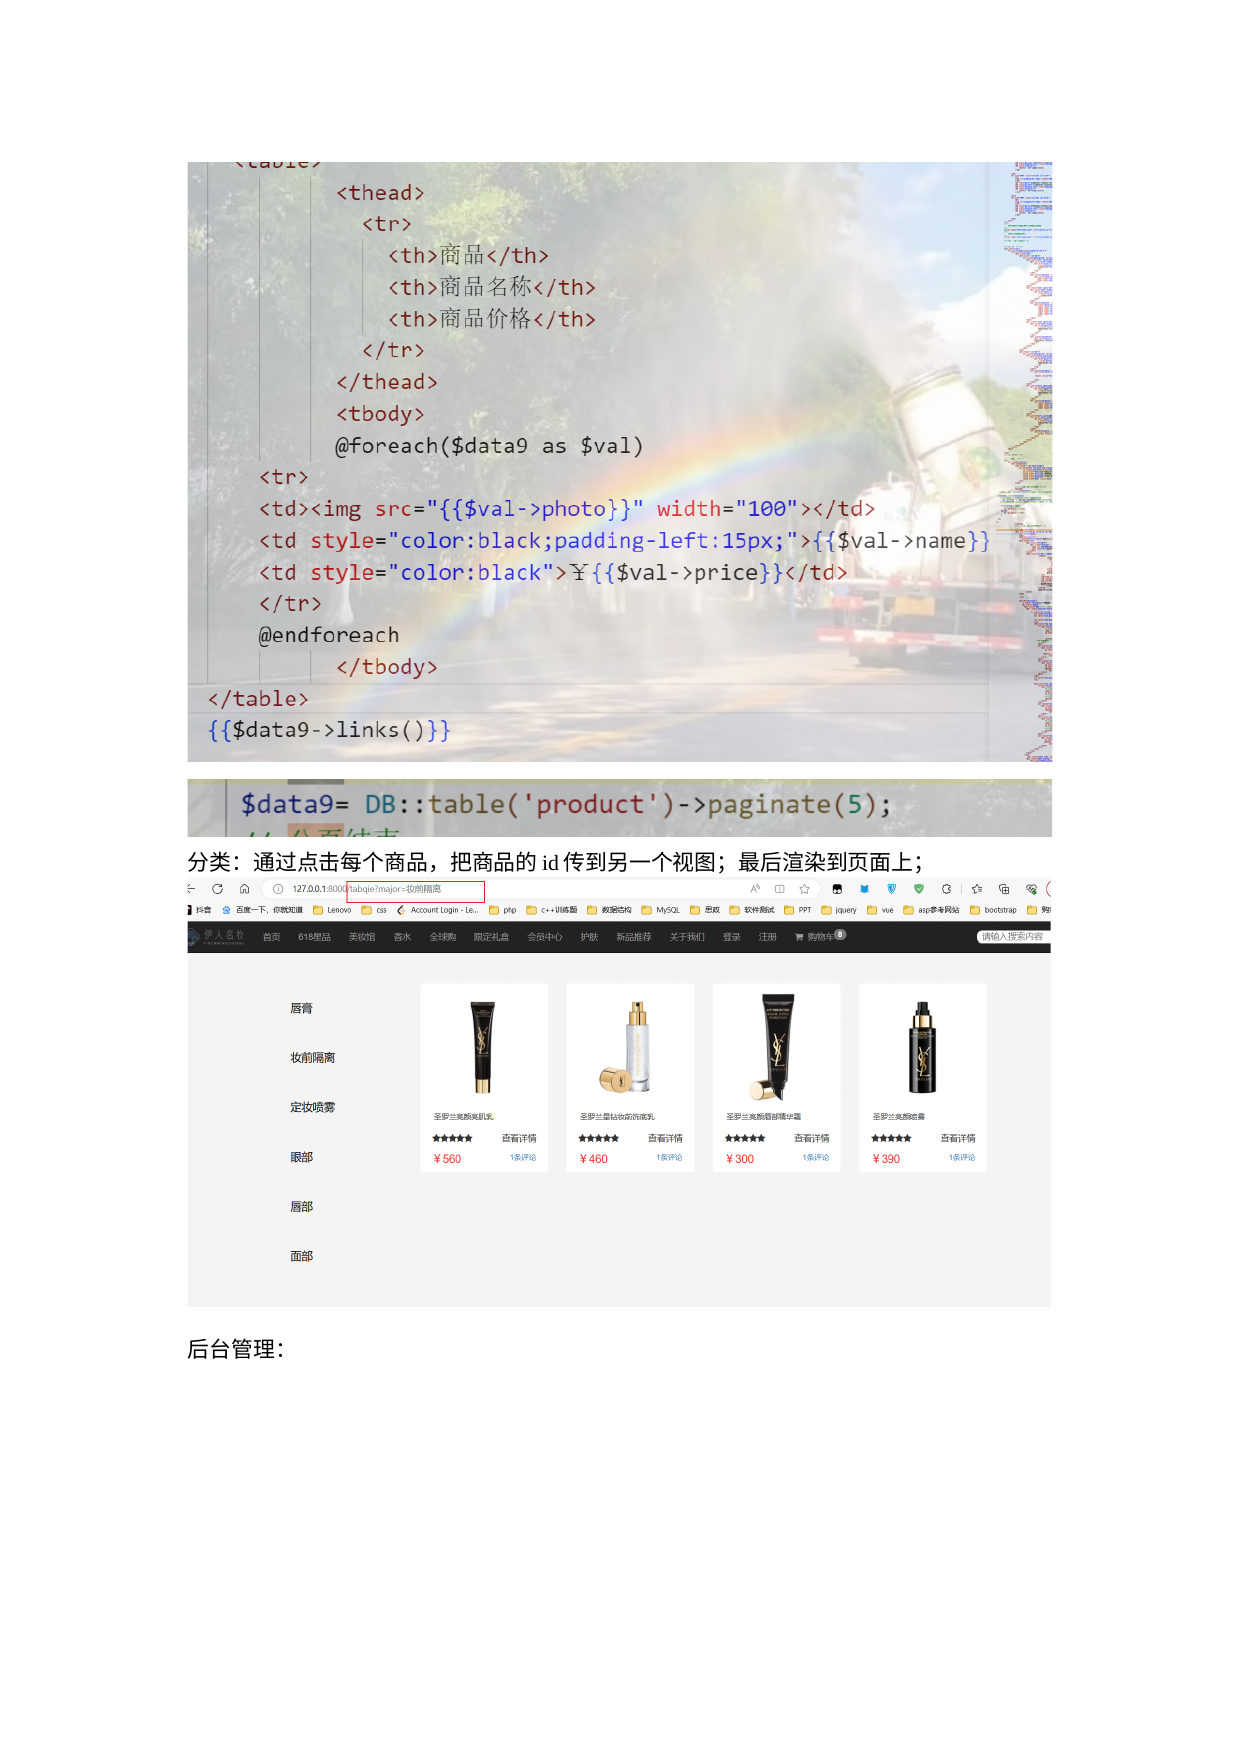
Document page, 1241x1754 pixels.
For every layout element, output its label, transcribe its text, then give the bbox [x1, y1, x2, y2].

picture [187, 162, 1053, 762]
text 分类：通过点击每个商品，把商品的id传到另一个视图；最后渲染到页面上； [187, 844, 1053, 877]
text 后台管理： [187, 1332, 1053, 1364]
picture [187, 877, 1051, 1307]
picture [187, 779, 1053, 837]
